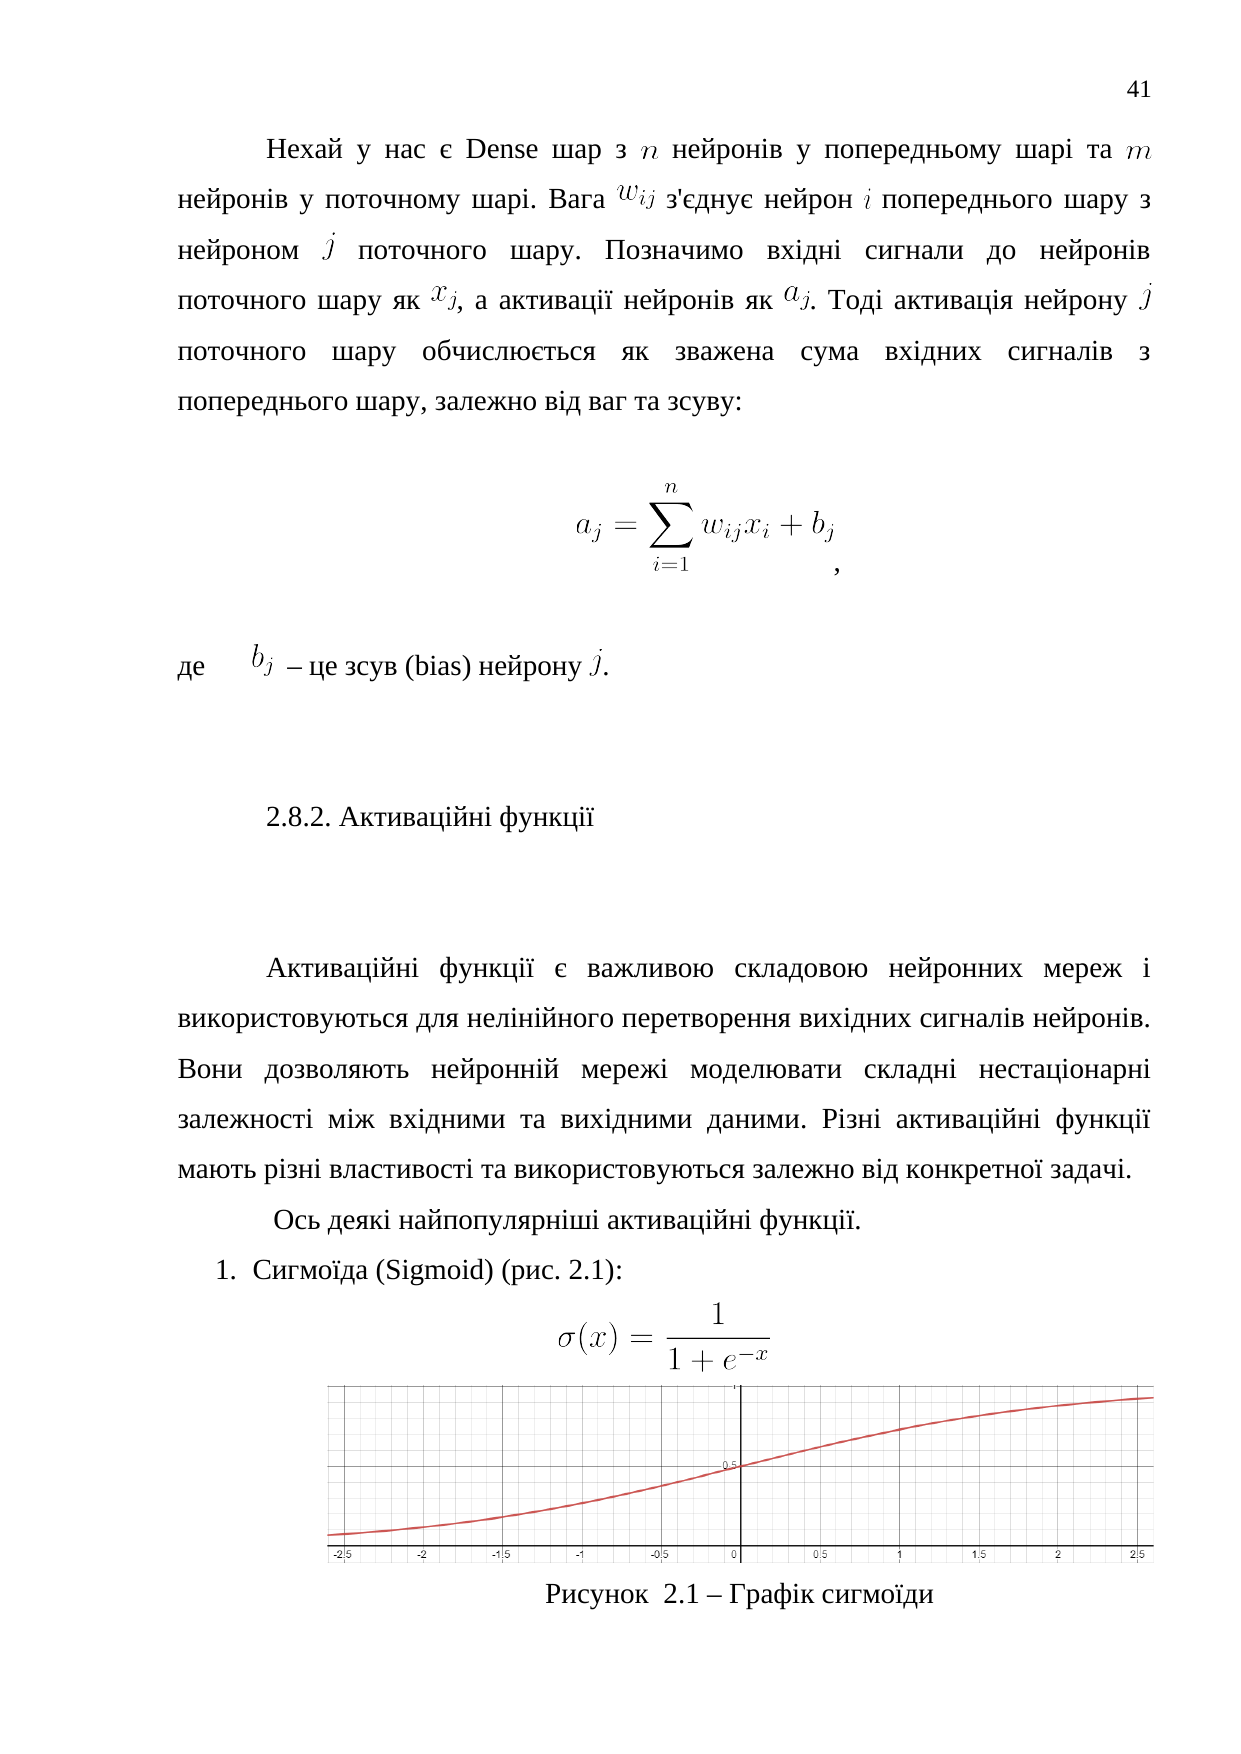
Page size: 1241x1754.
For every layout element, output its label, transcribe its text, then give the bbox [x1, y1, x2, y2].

picture [577, 483, 834, 571]
picture [784, 286, 810, 310]
list Рисунок 2.1 – Графік сигмоїди [327, 1576, 1152, 1610]
picture [1139, 283, 1152, 310]
picture [327, 1385, 1154, 1563]
picture [1126, 146, 1152, 159]
picture [641, 146, 659, 159]
picture [589, 649, 602, 676]
picture [431, 286, 457, 310]
text Нехай у нас є Dense шар з нейронів у попередньому шарі та нейронів у поточному шарі. Вага з'єднує нейрон попереднього шару з нейроном поточного шару. Позначимо вхідні сигнали до нейронів поточного шару як , а активації нейронів як . Тоді активація нейрону поточного шару обчислюється як зважена сума вхідних сигналів з попереднього шару, залежно від ваг та зсуву: [177, 131, 1152, 416]
picture [864, 188, 871, 209]
text Ось деякі найпопулярніші активаційні функції. [177, 1202, 1152, 1235]
subtitle 2.8.2. Активаційні функції [191, 799, 1152, 833]
picture [558, 1302, 770, 1372]
list Сигмоїда (Sigmoid) (рис. 2.1): [215, 1252, 1152, 1286]
text Активаційні функції є важливою складовою нейронних мереж і використовуються для нелінійного перетворення вихідних сигналів нейронів. Вони дозволяють нейронній мережі моделювати складні нестаціонарні залежності між вхідними та вихідними даними. Різні активаційні функції мають різні властивості та використовуються залежно від конкретної задачі. [177, 950, 1152, 1185]
text де – це зсув (bias) нейрону . [177, 644, 1152, 682]
picture [617, 185, 655, 209]
picture [252, 644, 273, 676]
text , [177, 483, 1152, 577]
picture [322, 232, 335, 260]
